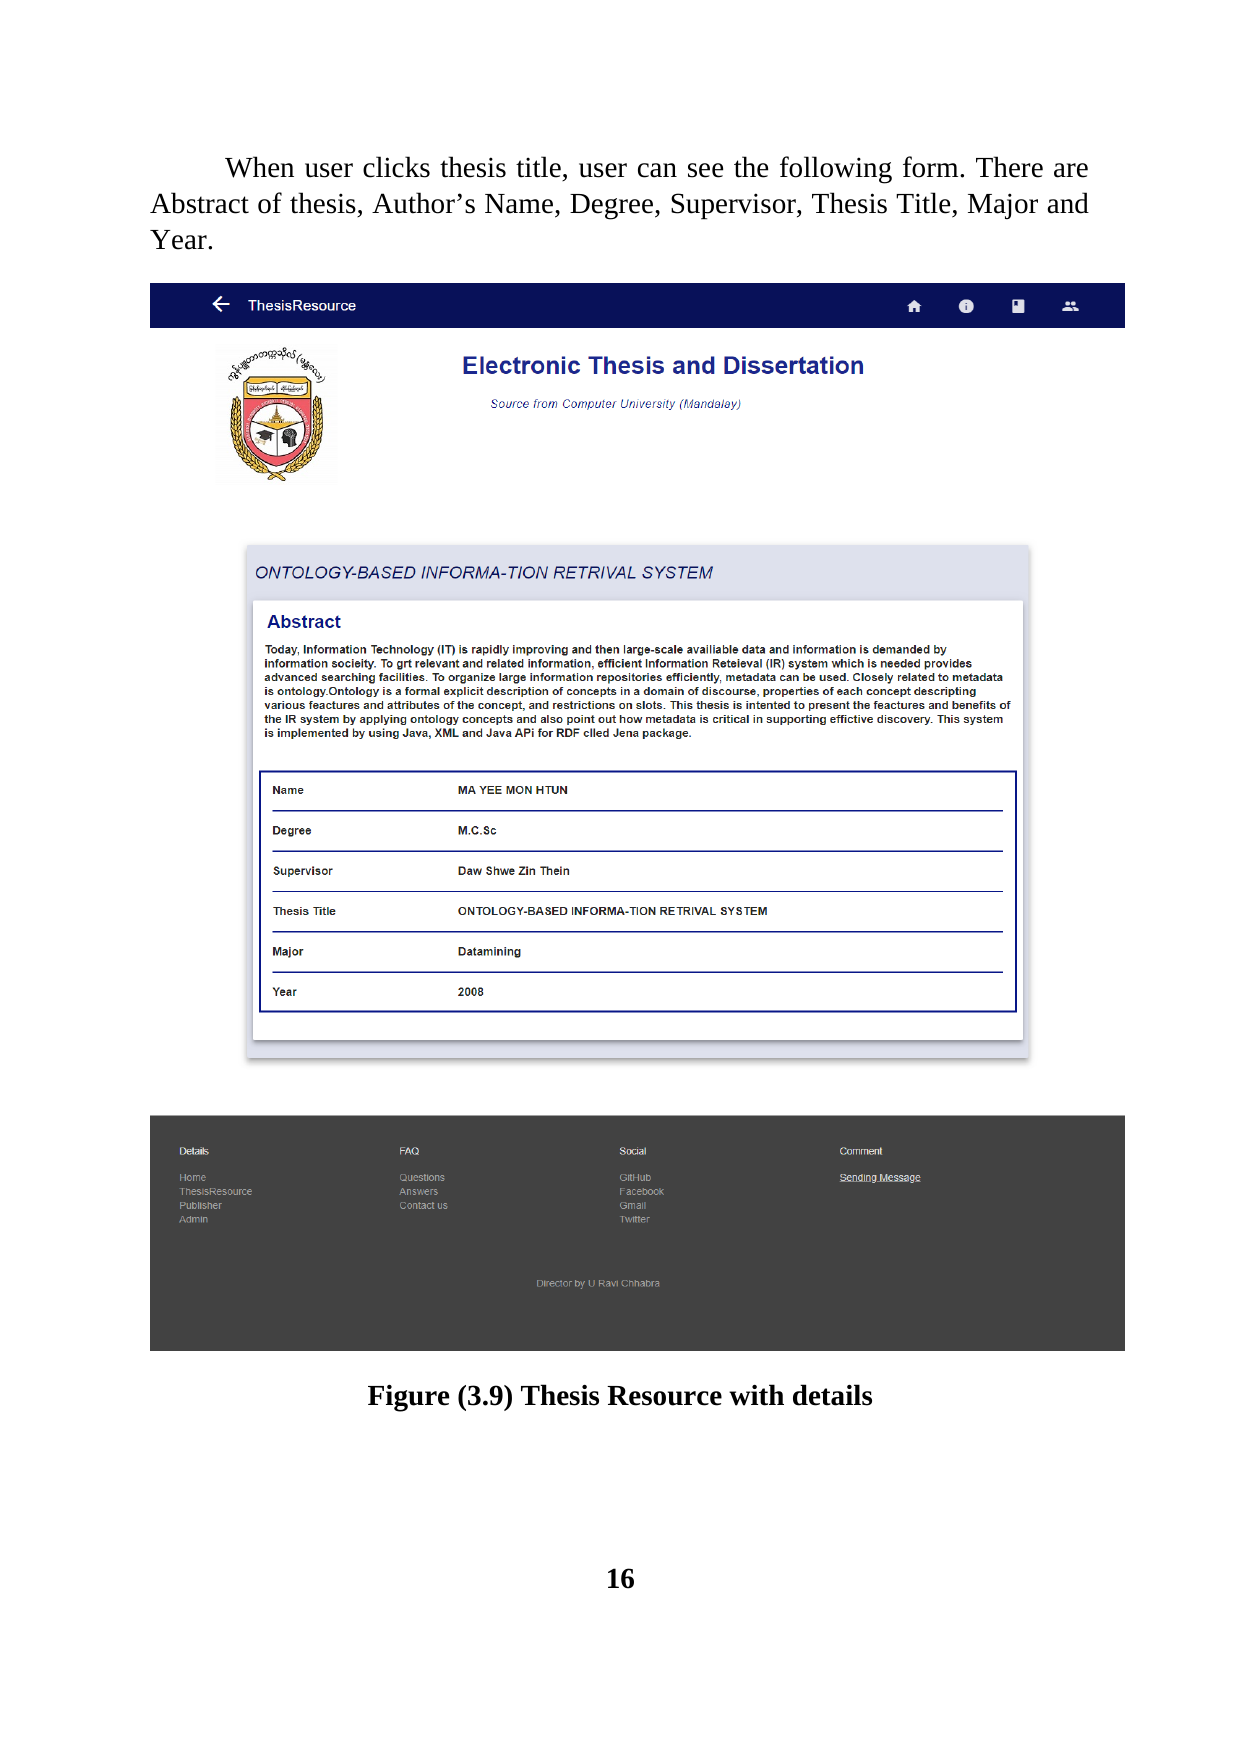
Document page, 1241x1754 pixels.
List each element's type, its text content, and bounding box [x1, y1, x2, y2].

text Figure (3.9) Thesis Resource with details [150, 1378, 1090, 1411]
text When user clicks thesis title, user can see the following form. There are Abstract of thesis, Author’s Name, Degree, Supervisor, Thesis Title, Major and Year. [150, 150, 1090, 256]
text 16 [150, 1561, 1090, 1594]
picture [150, 283, 1125, 1351]
